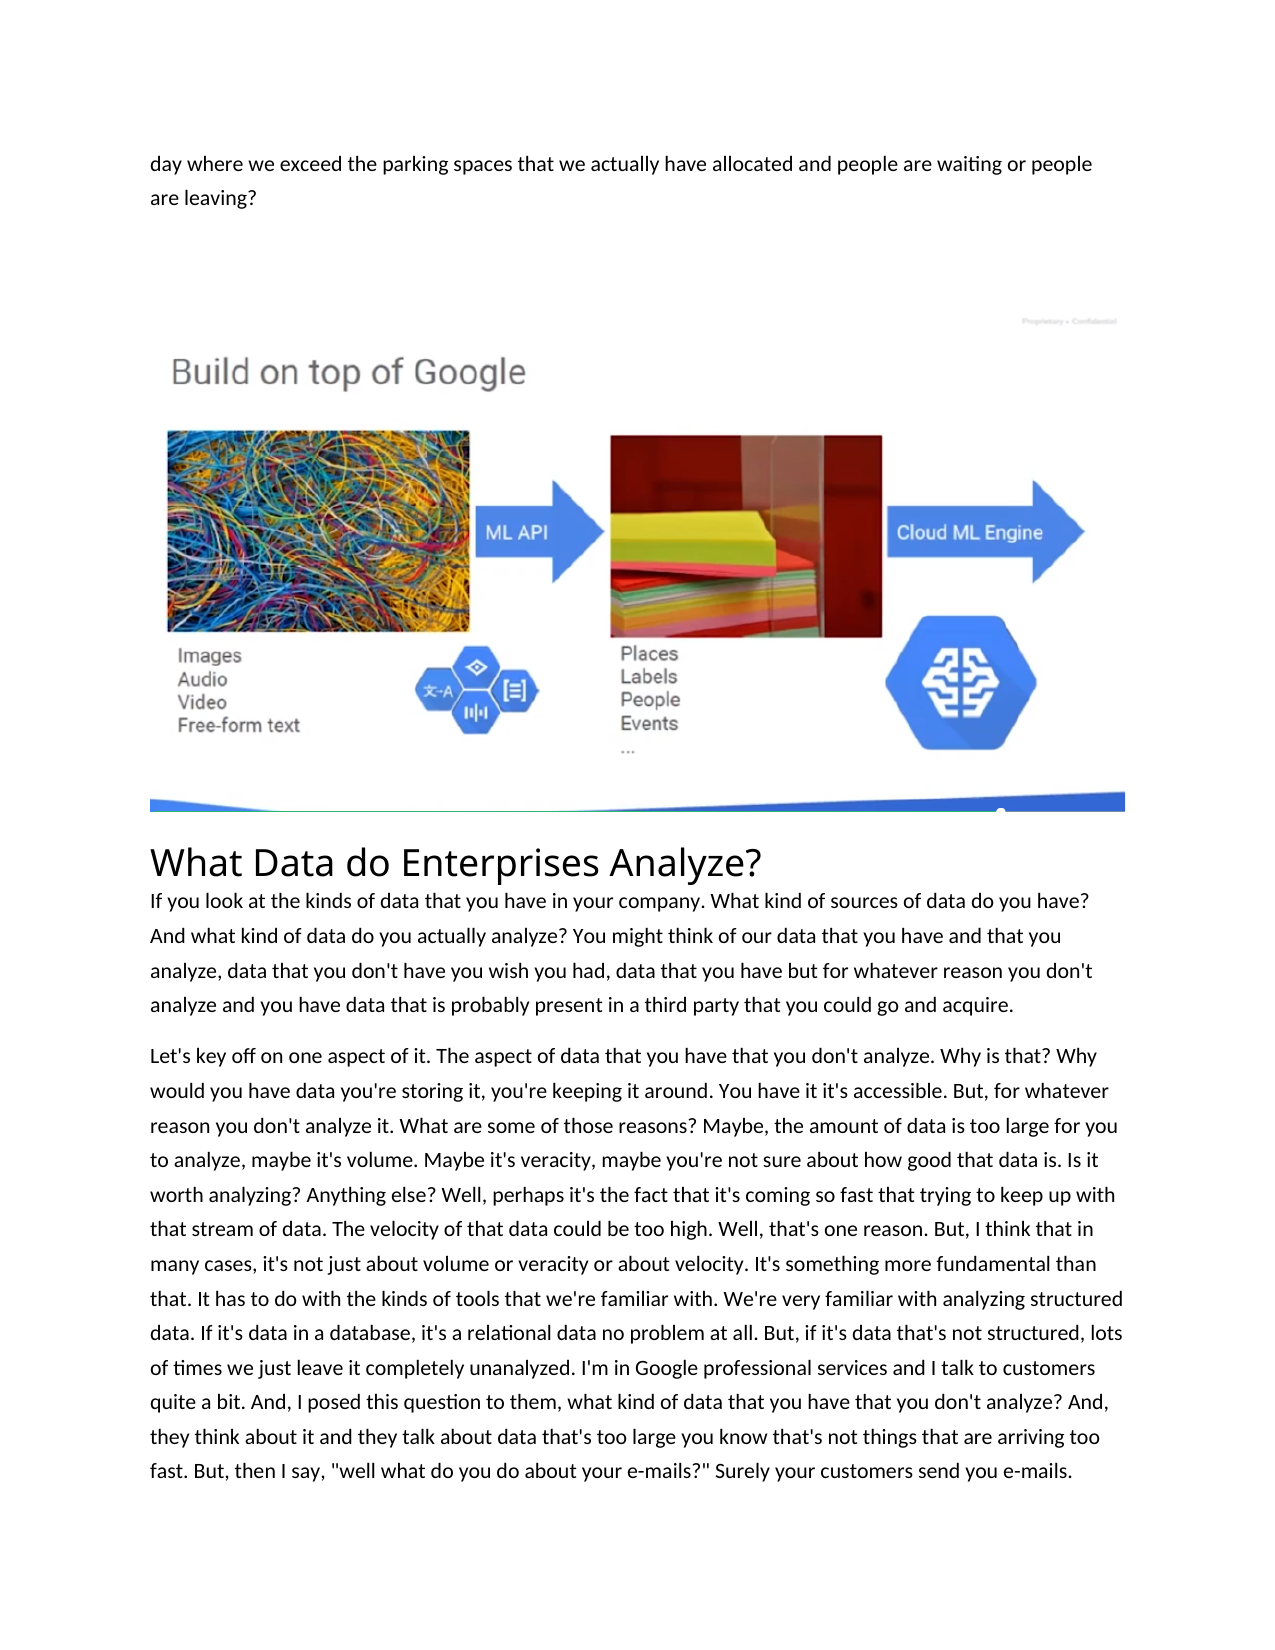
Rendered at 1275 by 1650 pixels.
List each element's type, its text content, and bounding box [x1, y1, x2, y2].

picture [150, 287, 1125, 812]
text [150, 1043, 1125, 1484]
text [150, 150, 1125, 211]
subtitle What Data do Enterprises Analyze? [150, 837, 1125, 888]
text If you look at the kinds of data that you have in your company. What kind of sources of data do you have? And what kind of data do you actually analyze? You might think of our data that you have and that you analyze, data that you don't have you wish you had, data that you have but for whatever reason you don't analyze and you have data that is probably present in a third party that you could go and acquire. [150, 888, 1125, 1018]
